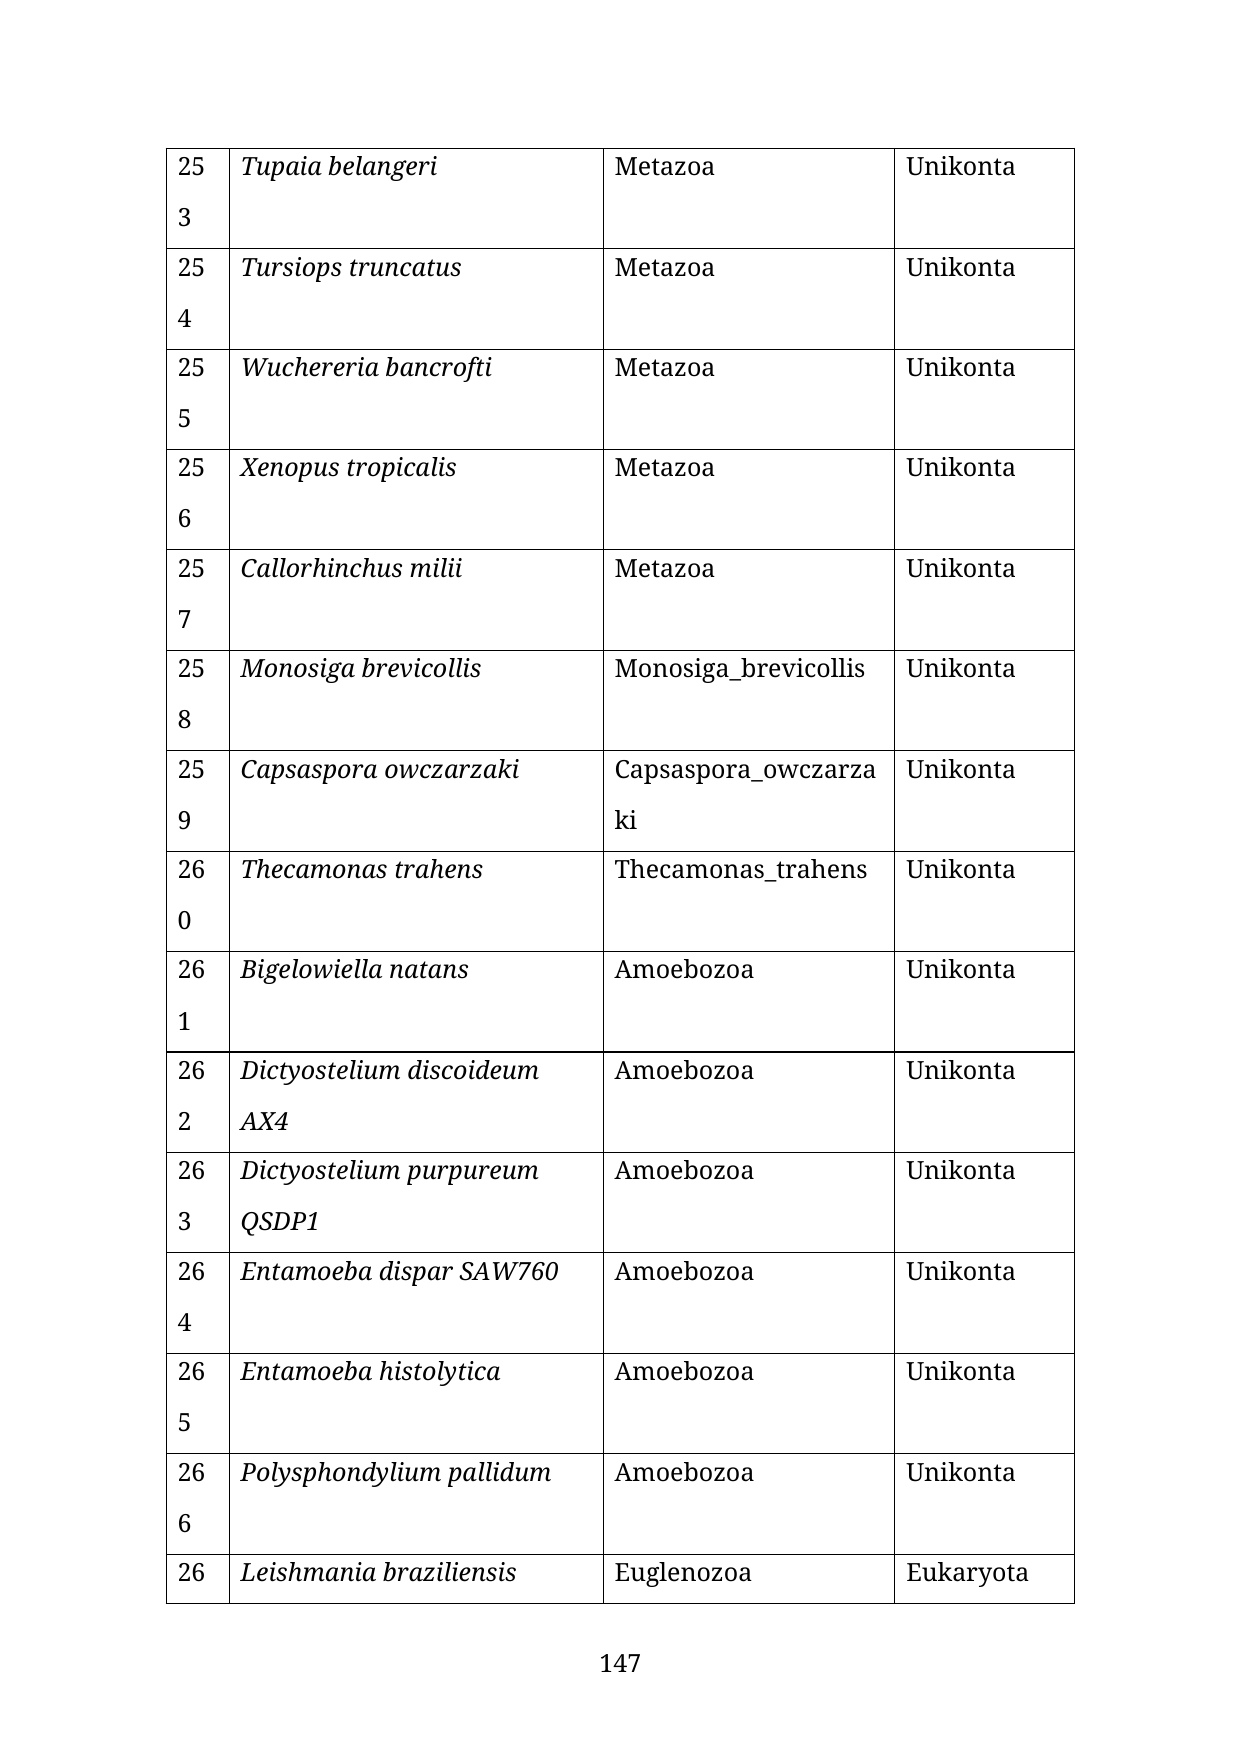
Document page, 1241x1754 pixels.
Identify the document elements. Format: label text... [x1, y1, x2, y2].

table_cell Amoebozoa [604, 1354, 894, 1453]
table_cell Tursiops truncatus [230, 249, 603, 348]
table_cell Metazoa [604, 550, 894, 650]
table_cell Unikonta [895, 350, 1074, 449]
table_cell 259 [167, 751, 229, 851]
table_cell Unikonta [895, 1354, 1074, 1453]
table_cell Unikonta [895, 1253, 1074, 1353]
table_cell 260 [167, 852, 229, 951]
table_cell Unikonta [895, 751, 1074, 851]
table_cell 253 [167, 149, 229, 248]
table_cell Amoebozoa [604, 1253, 894, 1353]
table_cell Unikonta [895, 149, 1074, 248]
table_cell 257 [167, 550, 229, 650]
table_cell Entamoeba histolytica [230, 1354, 603, 1453]
table_cell Unikonta [895, 550, 1074, 650]
table_cell 267 [167, 1555, 229, 1603]
table_cell Thecamonas_trahens [604, 852, 894, 951]
table_cell Thecamonas trahens [230, 852, 603, 951]
table_cell Polysphondylium pallidum [230, 1454, 603, 1553]
table_cell Unikonta [895, 249, 1074, 348]
table_cell Dictyostelium discoideum AX4 [230, 1053, 603, 1152]
table_cell Capsaspora_owczarzaki [604, 751, 894, 851]
table_cell Unikonta [895, 1053, 1074, 1152]
table_cell 255 [167, 350, 229, 449]
table_cell Dictyostelium purpureum QSDP1 [230, 1153, 603, 1252]
table_cell Euglenozoa [604, 1555, 894, 1603]
table_cell Metazoa [604, 149, 894, 248]
table_cell Callorhinchus milii [230, 550, 603, 650]
table_cell 258 [167, 651, 229, 750]
table_cell 265 [167, 1354, 229, 1453]
table_cell Entamoeba dispar SAW760 [230, 1253, 603, 1353]
table_cell Monosiga_brevicollis [604, 651, 894, 750]
table_cell Xenopus tropicalis [230, 450, 603, 549]
table_cell Monosiga brevicollis [230, 651, 603, 750]
table_cell Amoebozoa [604, 952, 894, 1051]
table_cell Amoebozoa [604, 1153, 894, 1252]
table_cell Wuchereria bancrofti [230, 350, 603, 449]
table_cell Unikonta [895, 1153, 1074, 1252]
table_cell Metazoa [604, 350, 894, 449]
table_cell 264 [167, 1253, 229, 1353]
table_cell Unikonta [895, 651, 1074, 750]
table_cell Unikonta [895, 1454, 1074, 1553]
table_cell Unikonta [895, 952, 1074, 1051]
table_cell 266 [167, 1454, 229, 1553]
table_cell Eukaryota [895, 1555, 1074, 1603]
table_cell Capsaspora owczarzaki [230, 751, 603, 851]
table_cell Amoebozoa [604, 1454, 894, 1553]
table_cell Metazoa [604, 450, 894, 549]
table_cell 261 [167, 952, 229, 1051]
table_cell Bigelowiella natans [230, 952, 603, 1051]
table_cell 254 [167, 249, 229, 348]
table_cell Unikonta [895, 450, 1074, 549]
table_cell Tupaia belangeri [230, 149, 603, 248]
table_cell 262 [167, 1053, 229, 1152]
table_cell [230, 1555, 603, 1603]
table_cell 263 [167, 1153, 229, 1252]
table_cell Unikonta [895, 852, 1074, 951]
table_cell 256 [167, 450, 229, 549]
table_cell Amoebozoa [604, 1053, 894, 1152]
table_cell Metazoa [604, 249, 894, 348]
